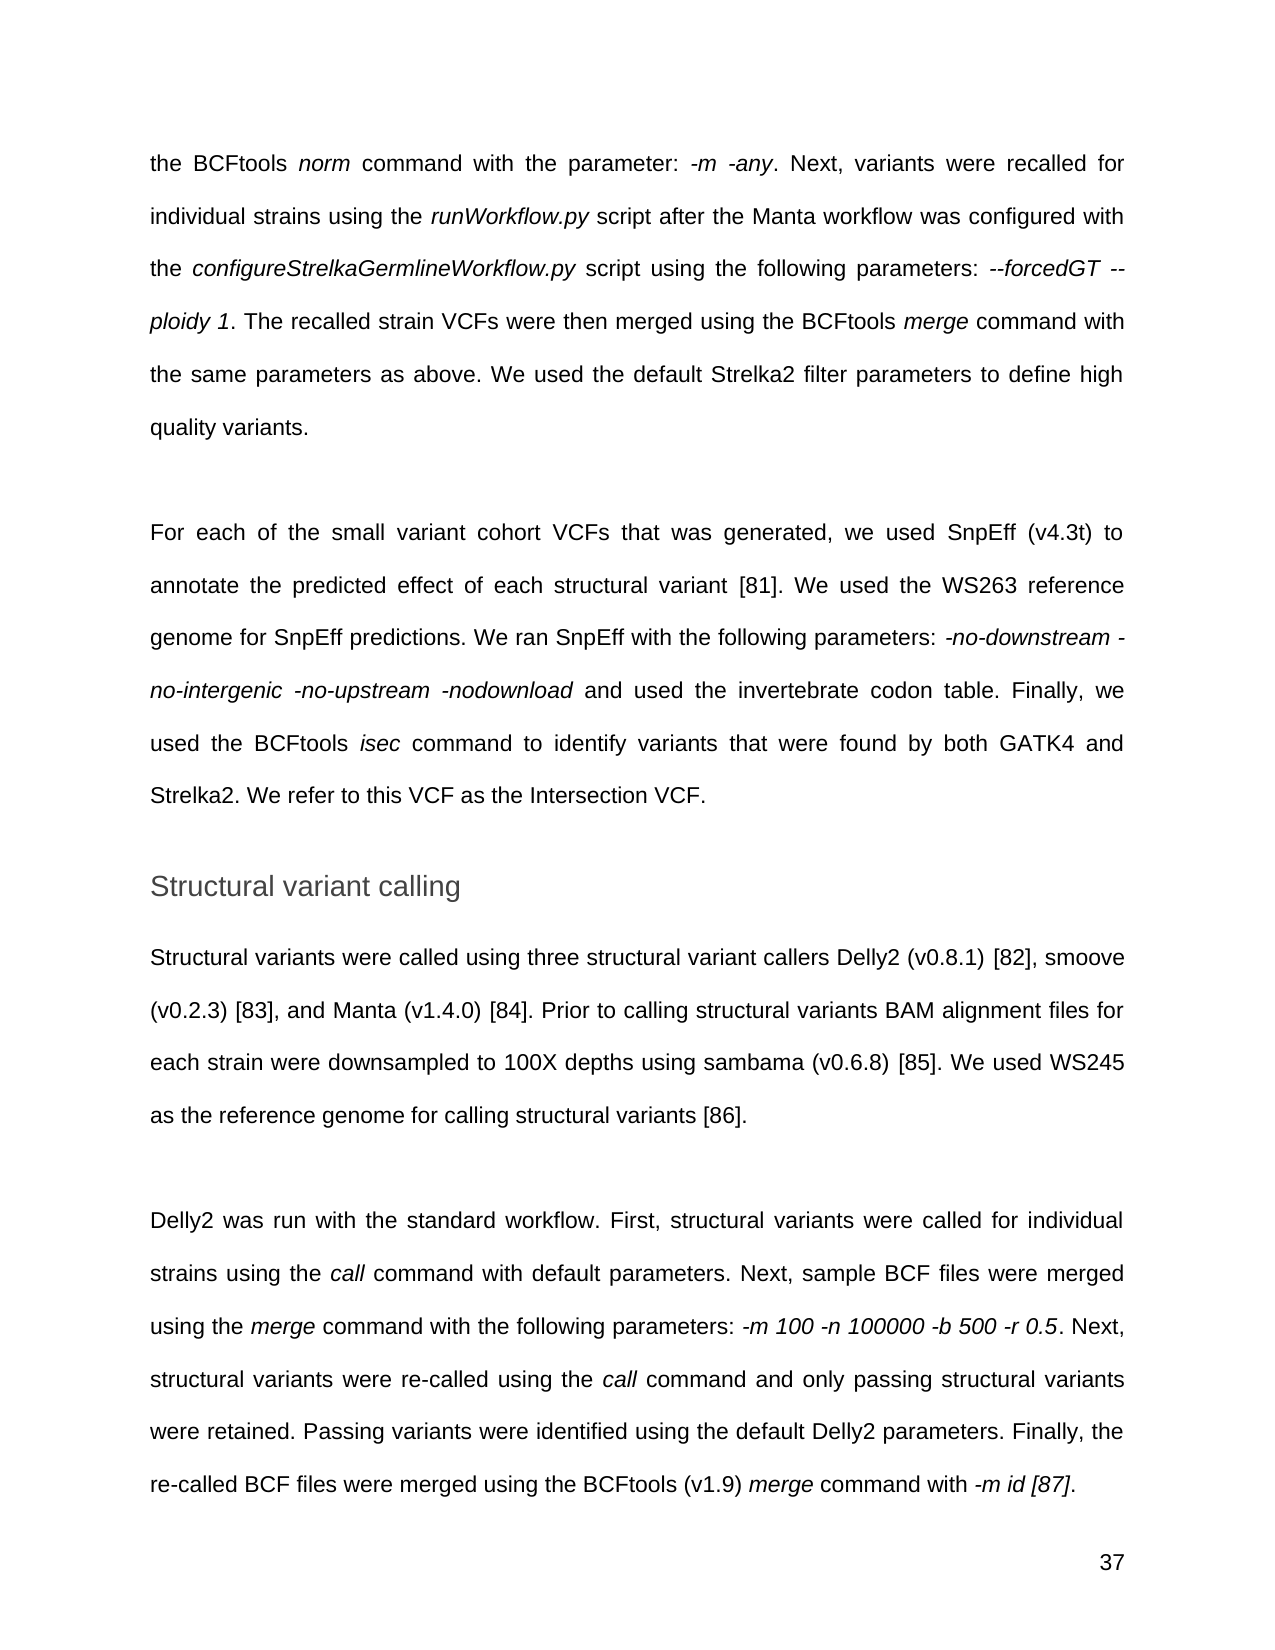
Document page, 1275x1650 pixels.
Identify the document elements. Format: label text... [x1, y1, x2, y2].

text For each of the small variant cohort VCFs that was generated, we used SnpEff (v4.3t) to annotate the predicted effect of each structural variant [81]. We used the WS263 reference genome for SnpEff predictions. We ran SnpEff with the following parameters: -no-downstream -no-intergenic -no-upstream -nodownload and used the invertebrate codon table. Finally, we used the BCFtools isec command to identify variants that were found by both GATK4 and Strelka2. We refer to this VCF as the Intersection VCF. [150, 519, 1125, 809]
text Structural variants were called using three structural variant callers Delly2 (v0.8.1) [82], smoove (v0.2.3) [83], and Manta (v1.4.0) [84]. Prior to calling structural variants BAM alignment files for each strain were downsampled to 100X depths using sambama (v0.6.8) [85]. We used WS245 as the reference genome for calling structural variants [86]. [150, 944, 1125, 1128]
subtitle Structural variant calling [150, 868, 1125, 902]
text Delly2 was run with the standard workflow. First, structural variants were called for individual strains using the call command with default parameters. Next, sample BCF files were merged using the merge command with the following parameters: -m 100 -n 100000 -b 500 -r 0.5. Next, structural variants were re-called using the call command and only passing structural variants were retained. Passing variants were identified using the default Delly2 parameters. Finally, the re-called BCF files were merged using the BCFtools (v1.9) merge command with -m id [87]. [150, 1207, 1125, 1497]
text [150, 150, 1125, 440]
